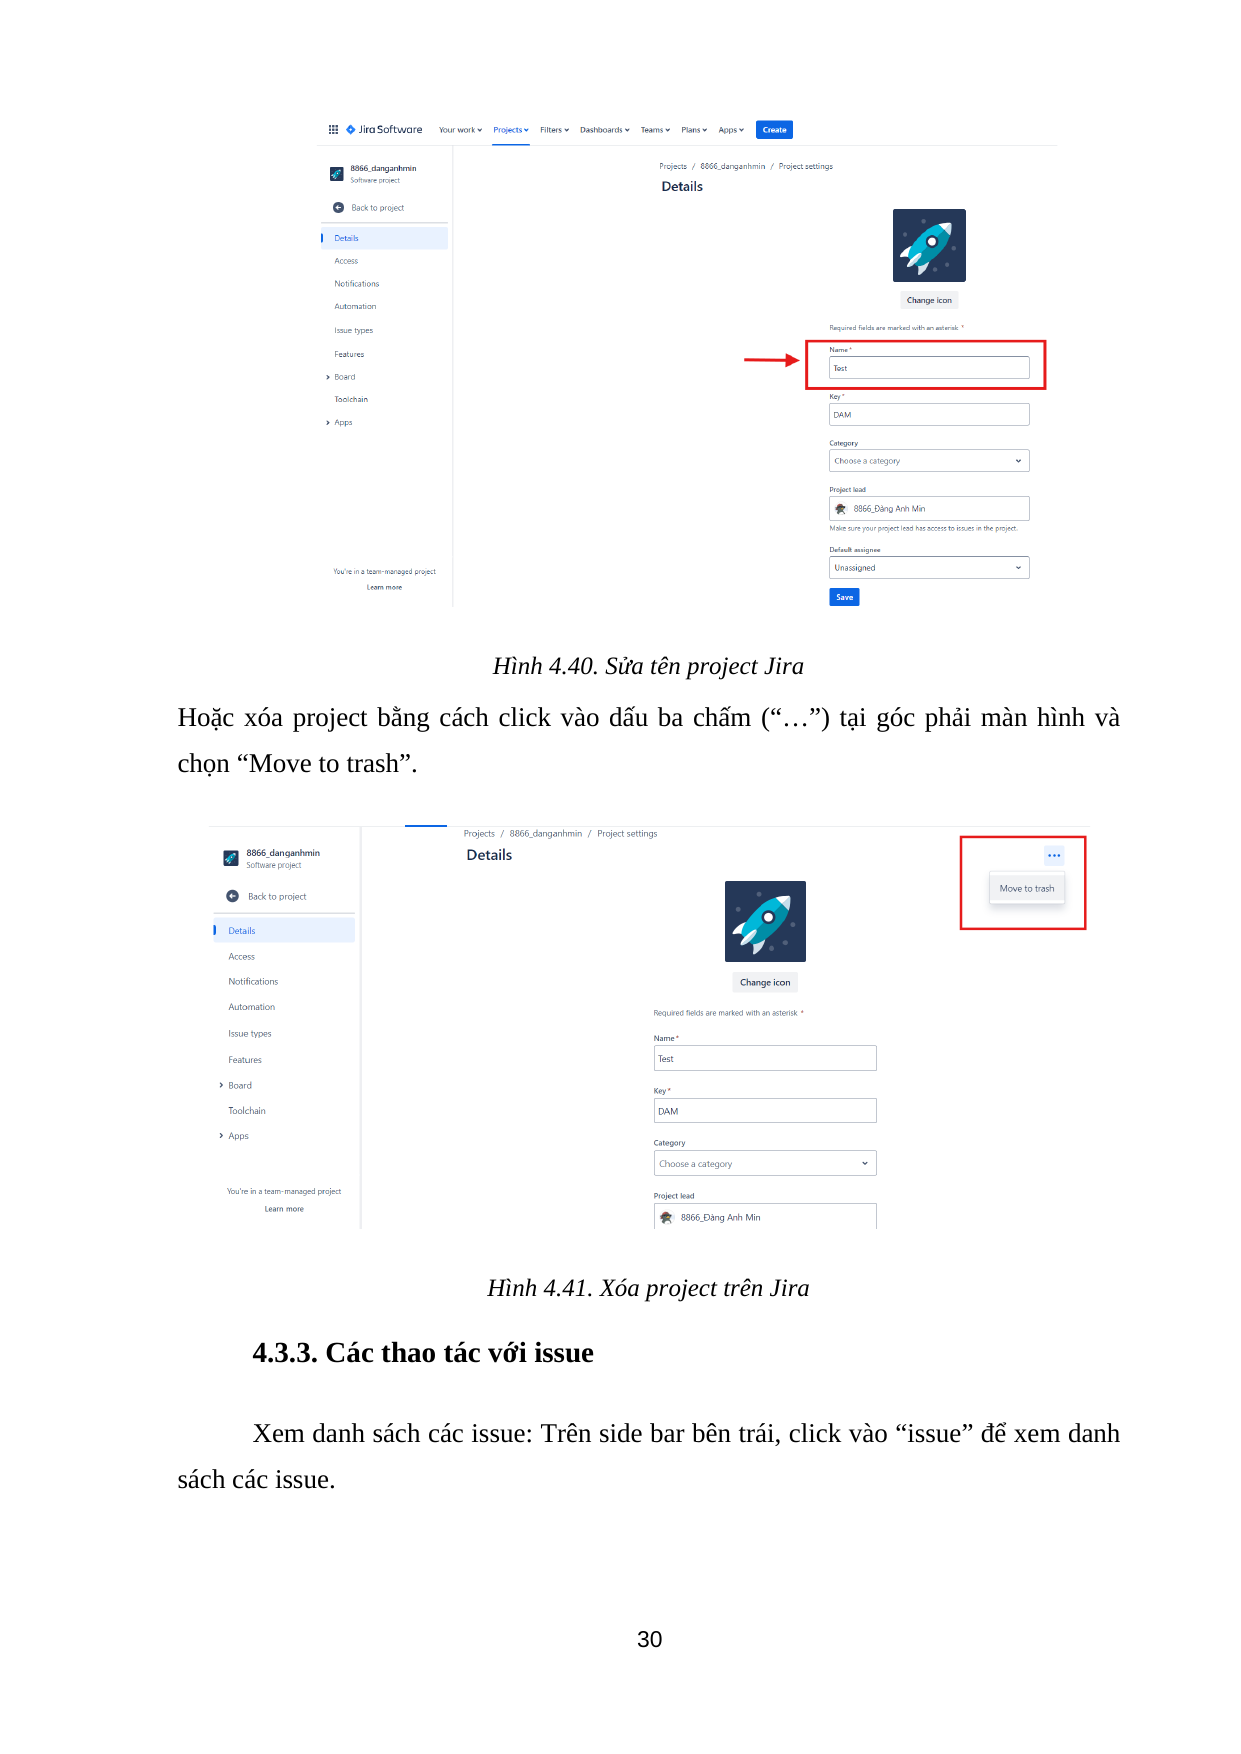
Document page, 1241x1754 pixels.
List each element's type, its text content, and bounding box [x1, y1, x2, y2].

subtitle Các thao tác với issue [252, 1335, 1122, 1369]
text Xem danh sách các issue: Trên side bar bên trái, click vào “issue” để xem danh sách các issue. [177, 1417, 1122, 1494]
text Hoặc xóa project bằng cách click vào dấu ba chấm (“…”) tại góc phải màn hình và chọn “Move to trash”. [177, 701, 1122, 778]
picture [316, 118, 1058, 607]
picture [208, 825, 1091, 1229]
